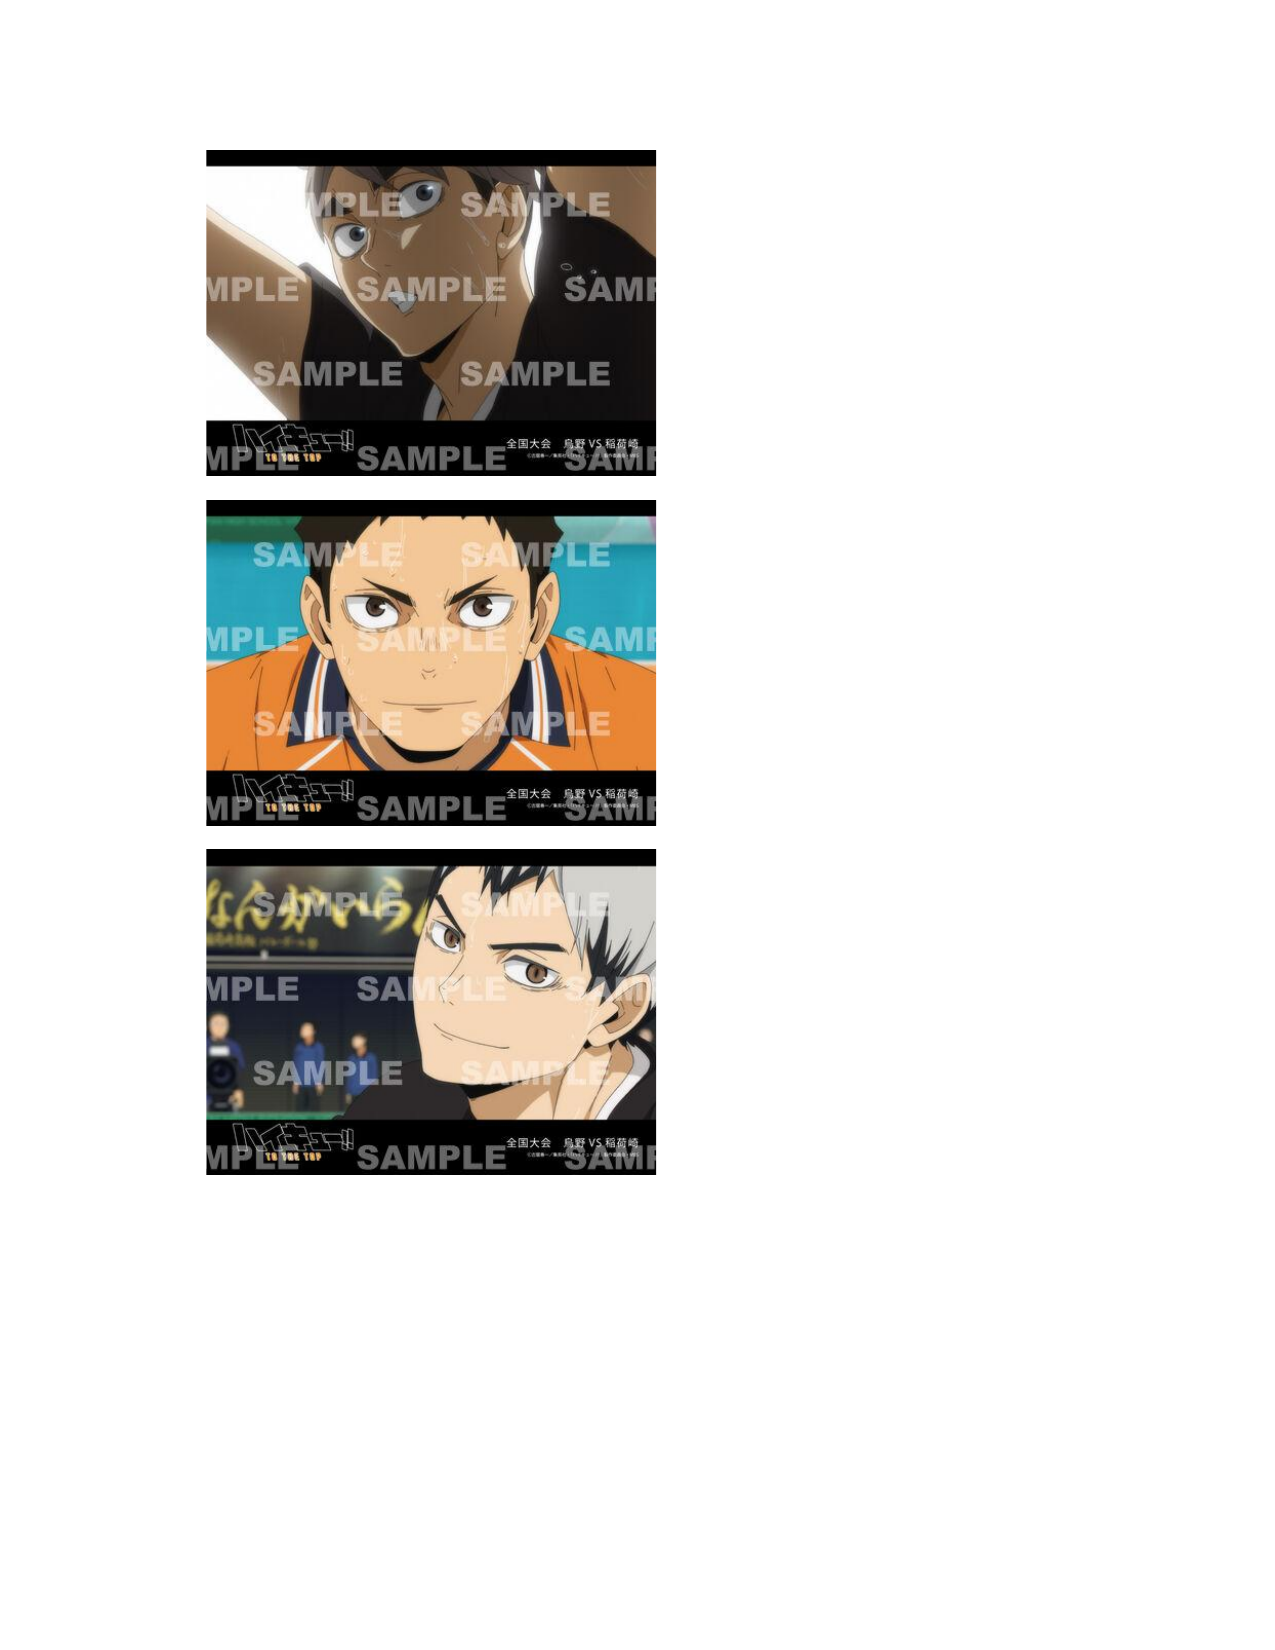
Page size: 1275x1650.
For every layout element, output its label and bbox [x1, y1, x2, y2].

picture [206, 500, 657, 826]
picture [206, 150, 657, 476]
picture [206, 849, 657, 1175]
